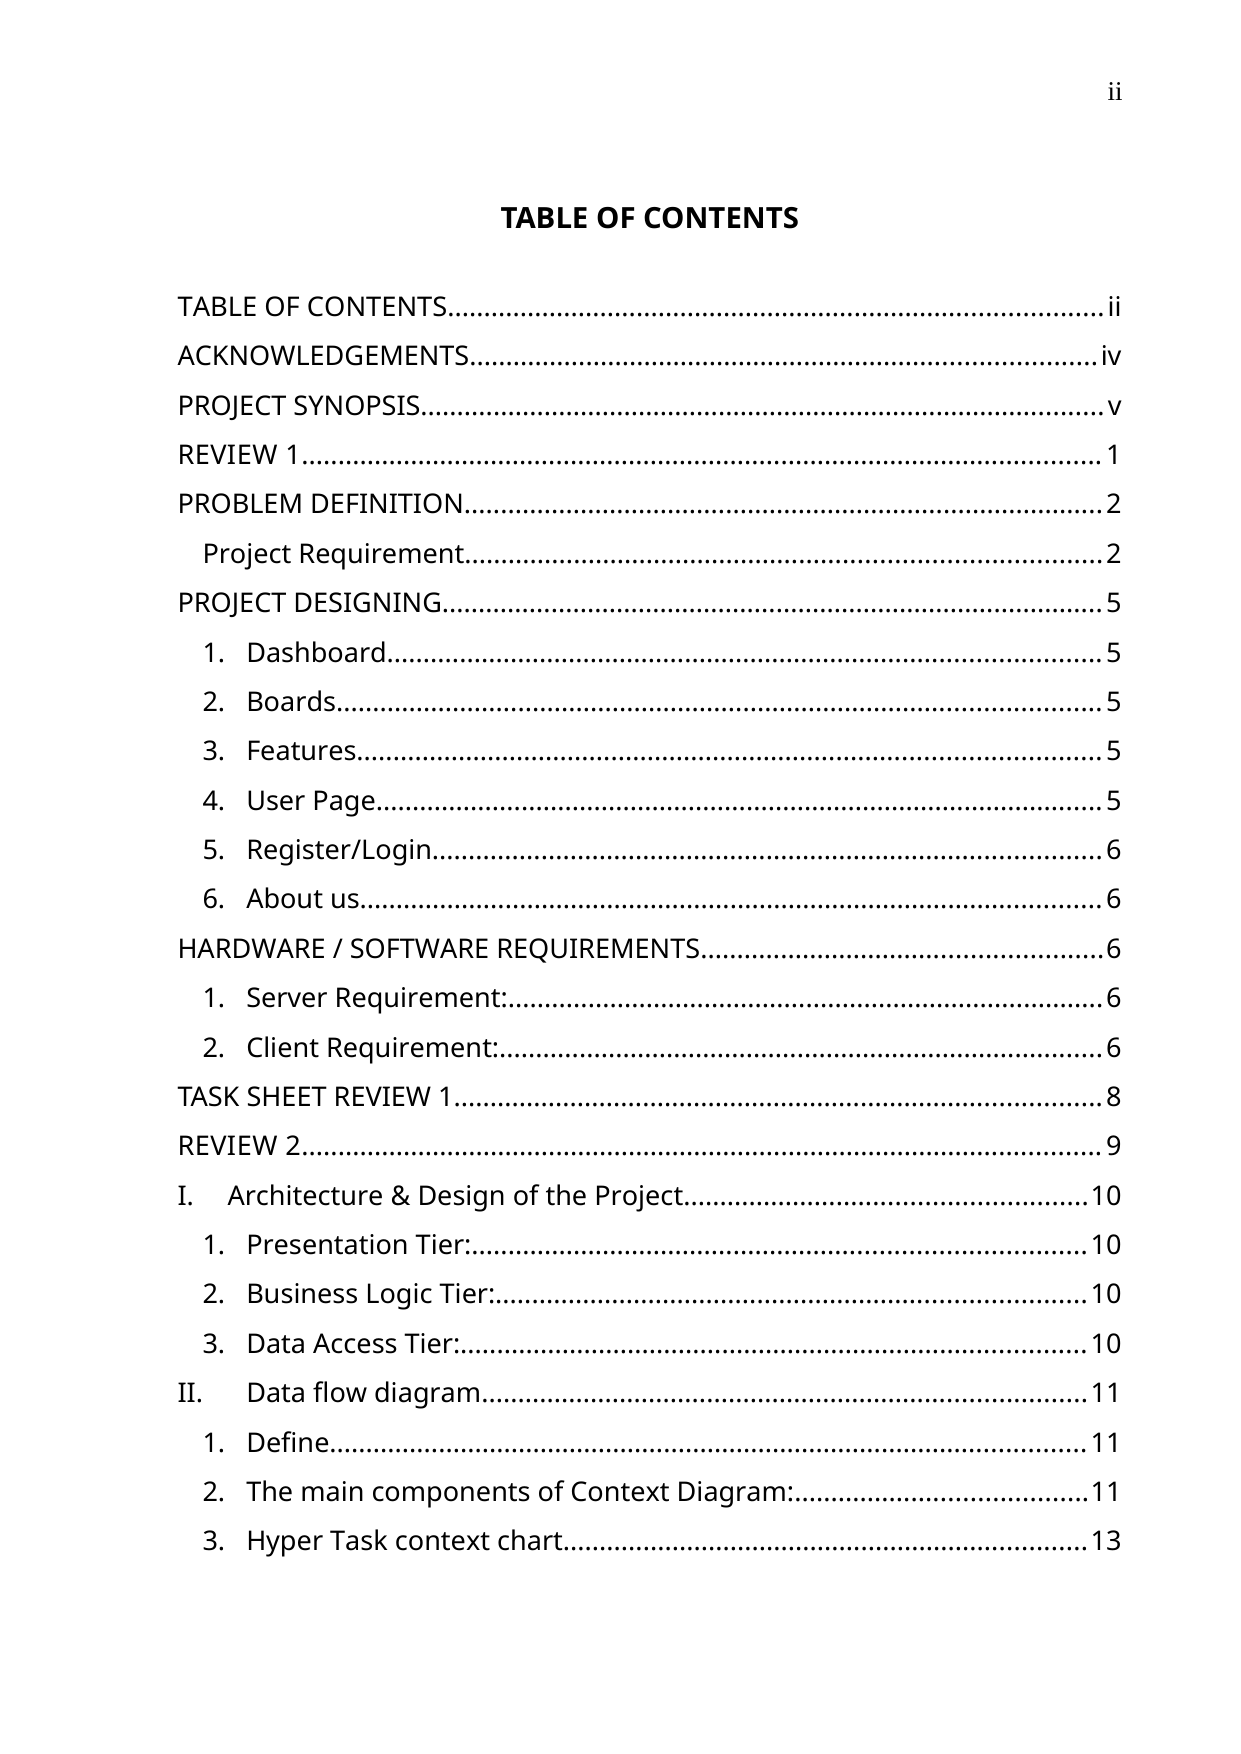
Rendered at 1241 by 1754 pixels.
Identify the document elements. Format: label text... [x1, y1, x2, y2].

subtitle TABLE OF CONTENTS [177, 198, 1122, 237]
